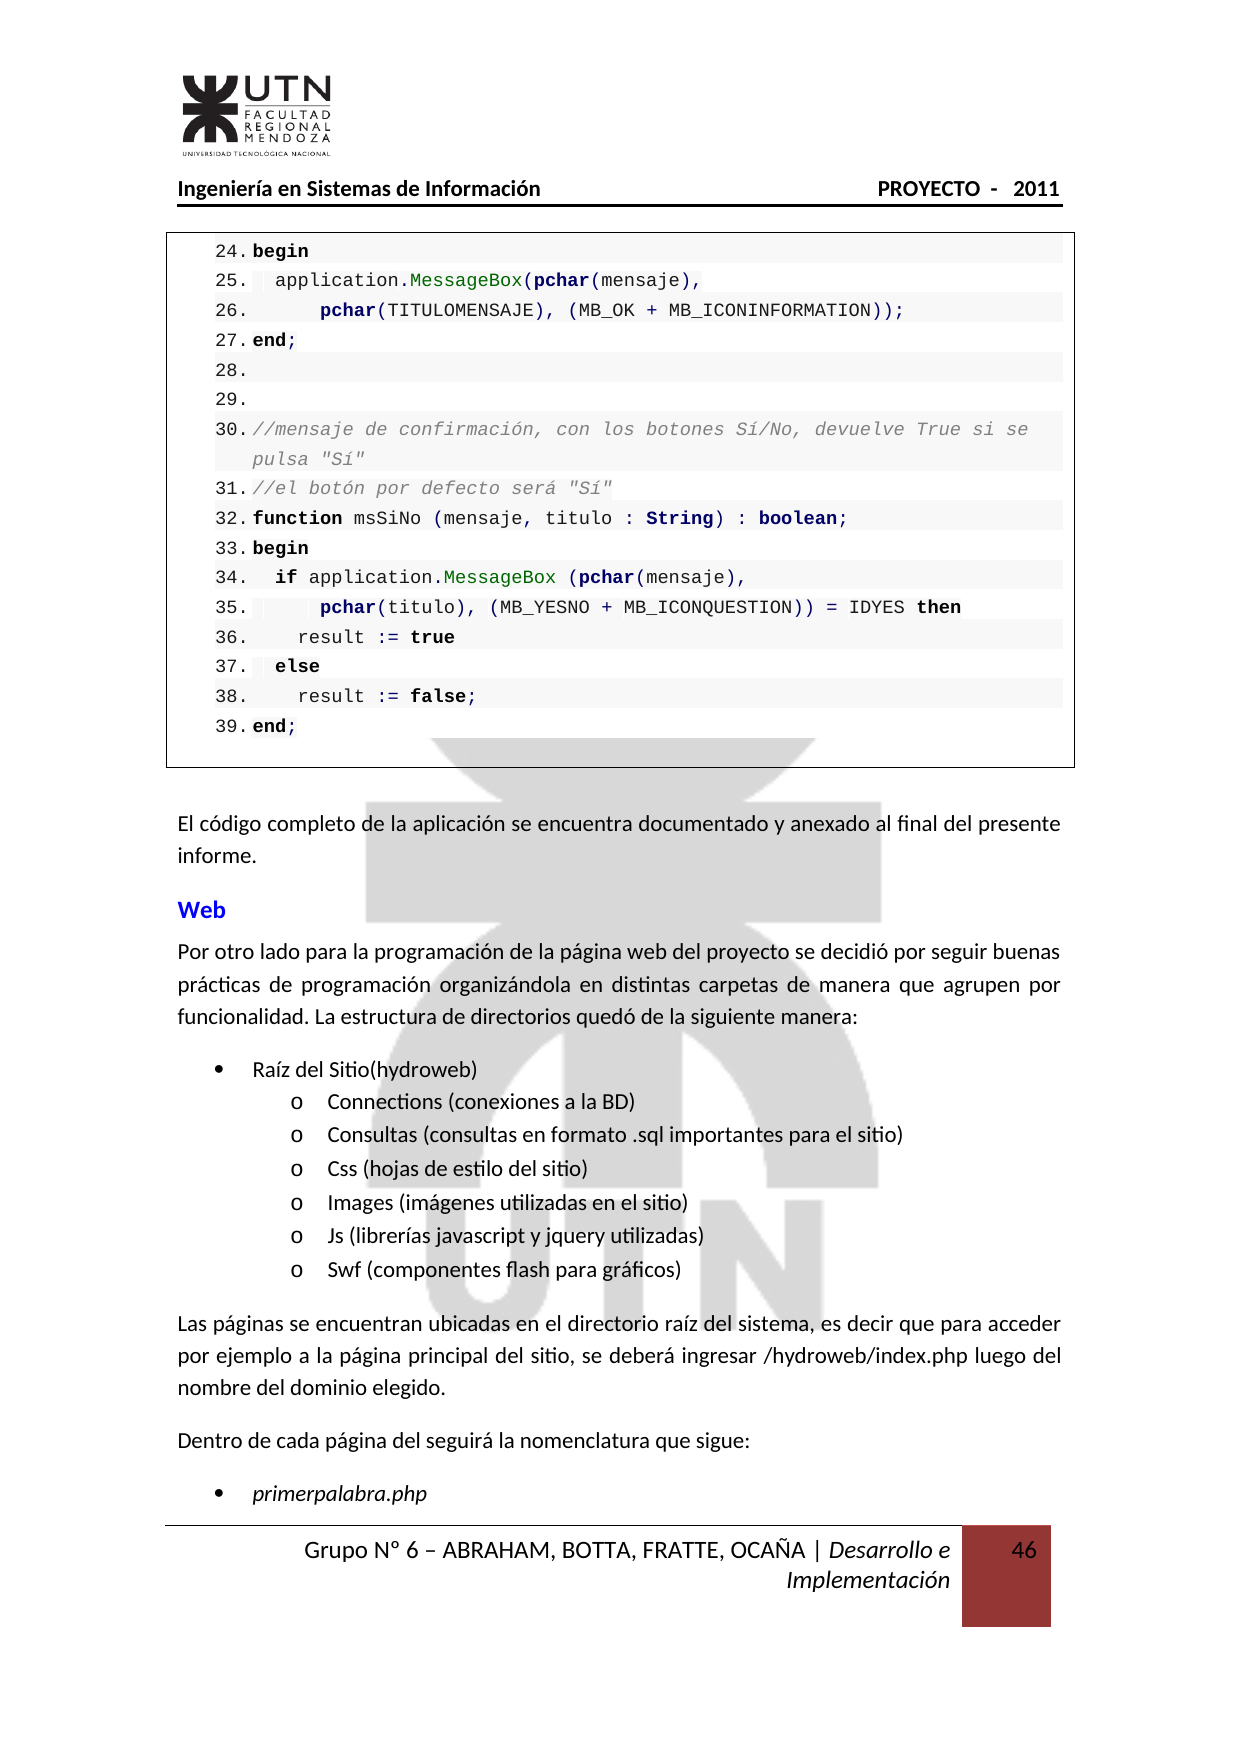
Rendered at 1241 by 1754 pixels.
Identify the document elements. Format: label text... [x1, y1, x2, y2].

text Las páginas se encuentran ubicadas en el directorio raíz del sistema, es decir que para acceder por ejemplo a la página principal del sitio, se deberá ingresar /hydroweb/index.php luego del nombre del dominio elegido. [177, 1309, 1063, 1402]
text Dentro de cada página del seguirá la nomenclatura que sigue: [177, 1427, 1063, 1454]
text Por otro lado para la programación de la página web del proyecto se decidió por seguir buenas prácticas de programación organizándola en distintas carpetas de manera que agrupen por funcionalidad. La estructura de directorios quedó de la siguiente manera: [177, 937, 1063, 1030]
list Consultas (consultas en formato .sql importantes para el sitio) [290, 1121, 1063, 1150]
list Images (imágenes utilizadas en el sitio) [290, 1188, 1063, 1217]
list Js (librerías javascript y jquery utilizadas) [290, 1221, 1063, 1250]
list Connections (conexiones a la BD) [290, 1087, 1063, 1116]
text El código completo de la aplicación se encuentra documentado y anexado al final del presente informe. [177, 809, 1063, 869]
list Css (hojas de estilo del sitio) [290, 1154, 1063, 1183]
subtitle Web [177, 894, 1028, 925]
list Swf (componentes flash para gráficos) [290, 1255, 1063, 1284]
list primerpalabra.php [215, 1479, 1063, 1508]
picture [177, 73, 334, 162]
list Raíz del Sitio(hydroweb) [215, 1055, 1063, 1083]
